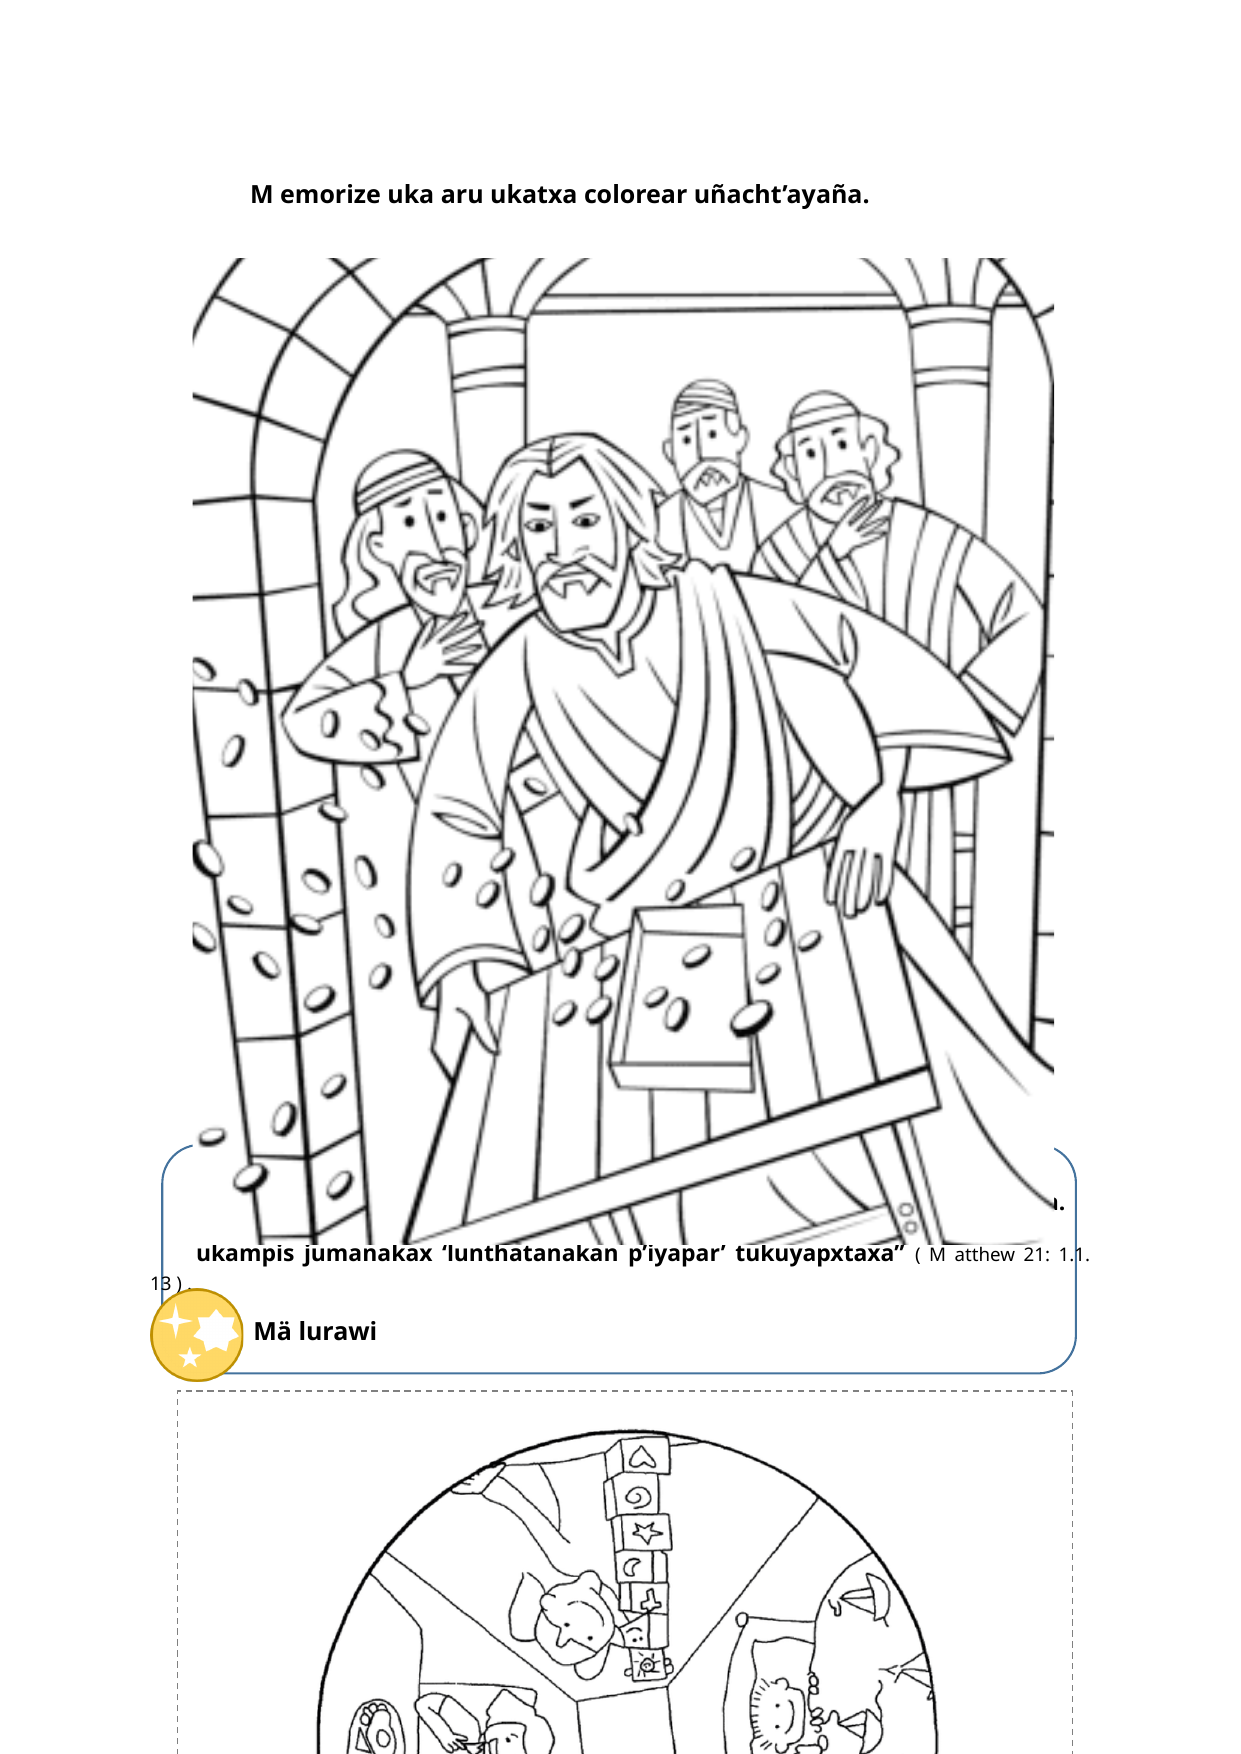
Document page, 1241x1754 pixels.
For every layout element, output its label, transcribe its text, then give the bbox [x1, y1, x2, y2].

text ukampis jumanakax ‘lunthatanakan p’iyapar’ tukuyapxtaxa” ( M atthew 21: 1.1. 13 ) . [150, 1237, 1090, 1295]
picture [150, 1288, 244, 1382]
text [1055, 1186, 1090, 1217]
picture [180, 1392, 1071, 1754]
picture [192, 258, 1055, 1245]
text M emorize uka aru ukatxa colorear uñacht’ayaña. [150, 177, 1090, 211]
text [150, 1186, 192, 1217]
text Mä lurawi [244, 1314, 1090, 1348]
